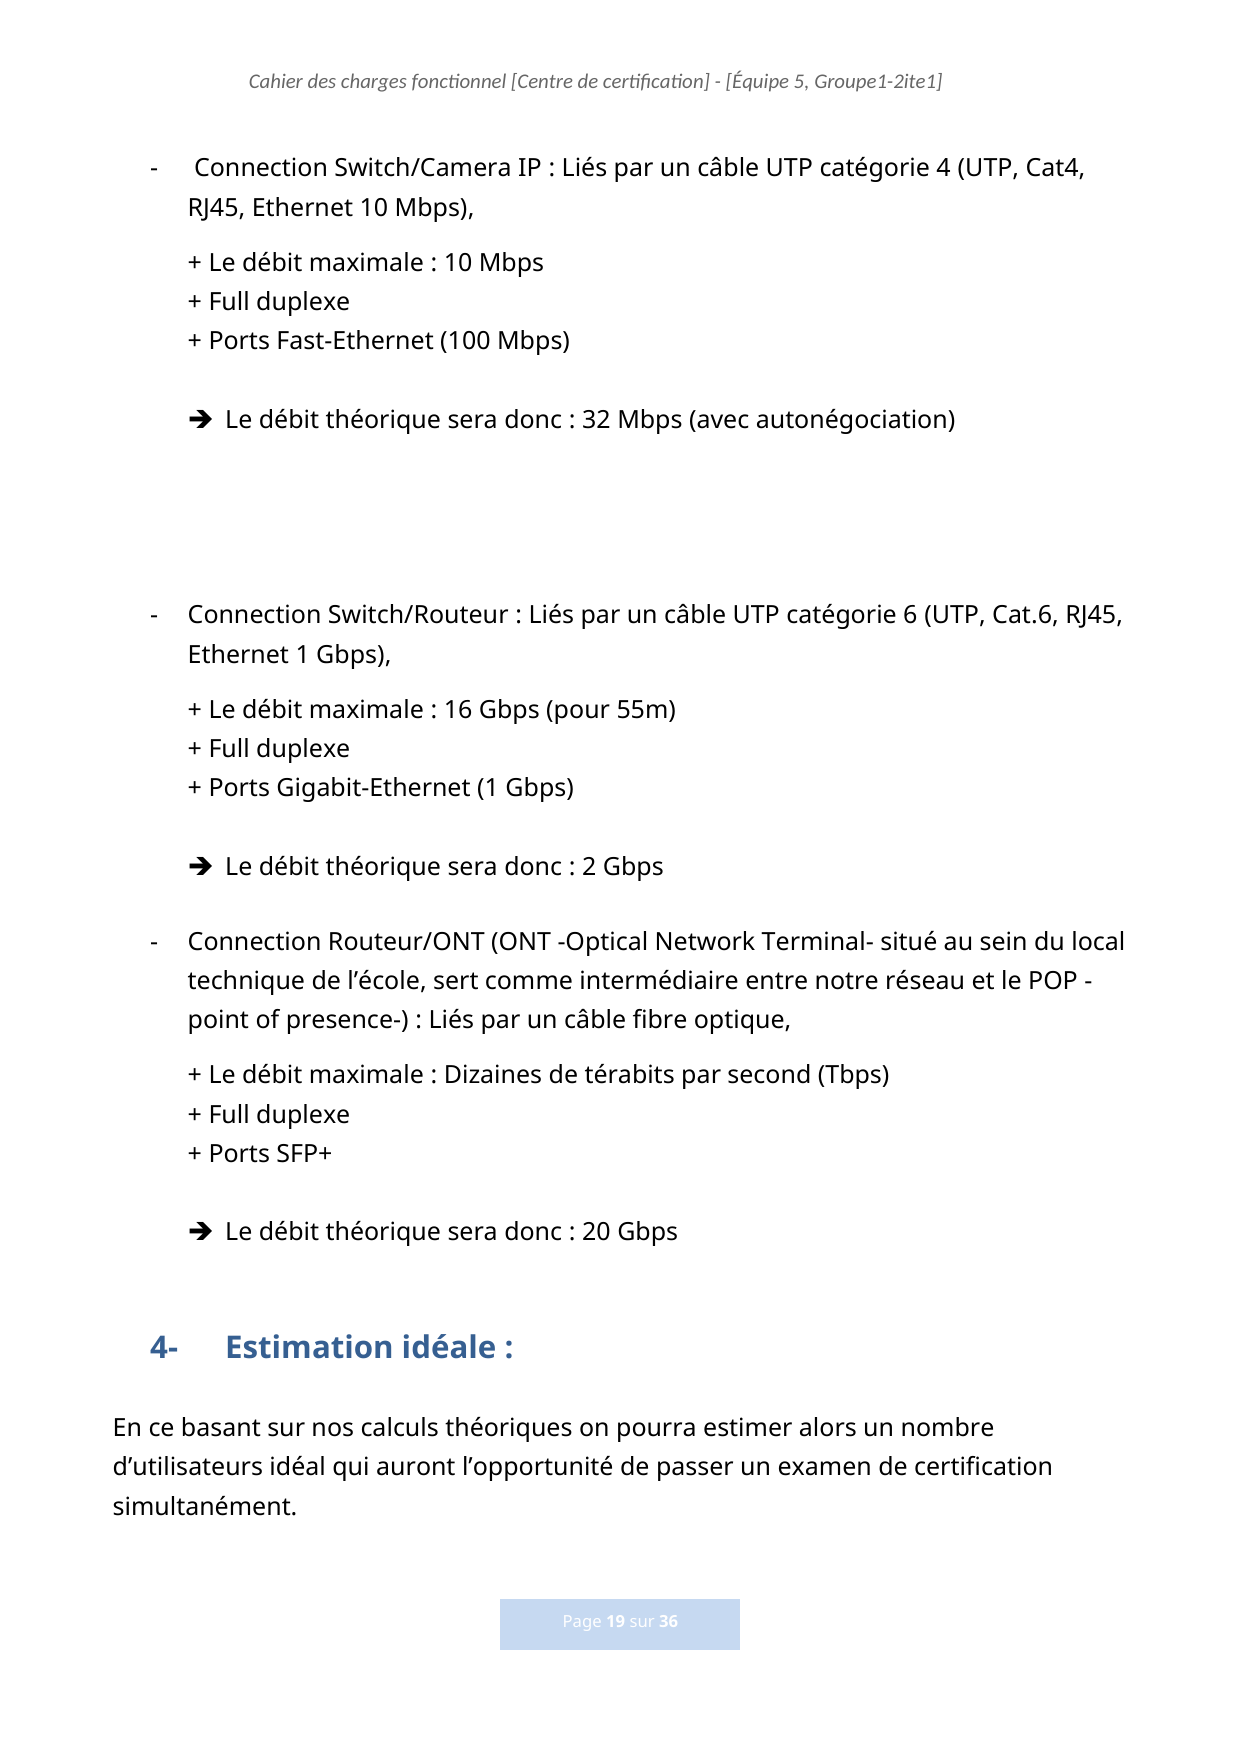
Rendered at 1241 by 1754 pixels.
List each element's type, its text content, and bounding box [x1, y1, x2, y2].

list + Full duplexe [187, 284, 1128, 318]
subtitle Estimation idéale : [150, 1325, 1128, 1367]
list + Full duplexe [187, 731, 1128, 765]
text En ce basant sur nos calculs théoriques on pourra estimer alors un nombre d’utilisateurs idéal qui auront l’opportunité de passer un examen de certification simultanément. [112, 1410, 1128, 1522]
list Connection Switch/Camera IP : Liés par un câble UTP catégorie 4 (UTP, Cat4, RJ45, Ethernet 10 Mbps), [150, 150, 1128, 223]
list + Ports SFP+ [187, 1136, 1128, 1169]
list Connection Routeur/ONT (ONT -Optical Network Terminal- situé au sein du local technique de l’école, sert comme intermédiaire entre notre réseau et le POP -point of presence-) : Liés par un câble fibre optique, [150, 923, 1128, 1036]
list + Le débit maximale : Dizaines de térabits par second (Tbps) [187, 1057, 1128, 1091]
list + Ports Fast-Ethernet (100 Mbps) [187, 323, 1128, 357]
list + Le débit maximale : 16 Gbps (pour 55m) [187, 692, 1128, 726]
list + Full duplexe [187, 1096, 1128, 1130]
list Le débit théorique sera donc : 32 Mbps (avec autonégociation) [187, 401, 1128, 435]
list Connection Switch/Routeur : Liés par un câble UTP catégorie 6 (UTP, Cat.6, RJ45, Ethernet 1 Gbps), [150, 597, 1128, 670]
list + Le débit maximale : 10 Mbps [187, 244, 1128, 279]
list Le débit théorique sera donc : 20 Gbps [187, 1214, 1128, 1248]
list + Ports Gigabit-Ethernet (1 Gbps) [187, 770, 1128, 804]
list Le débit théorique sera donc : 2 Gbps [187, 848, 1128, 882]
